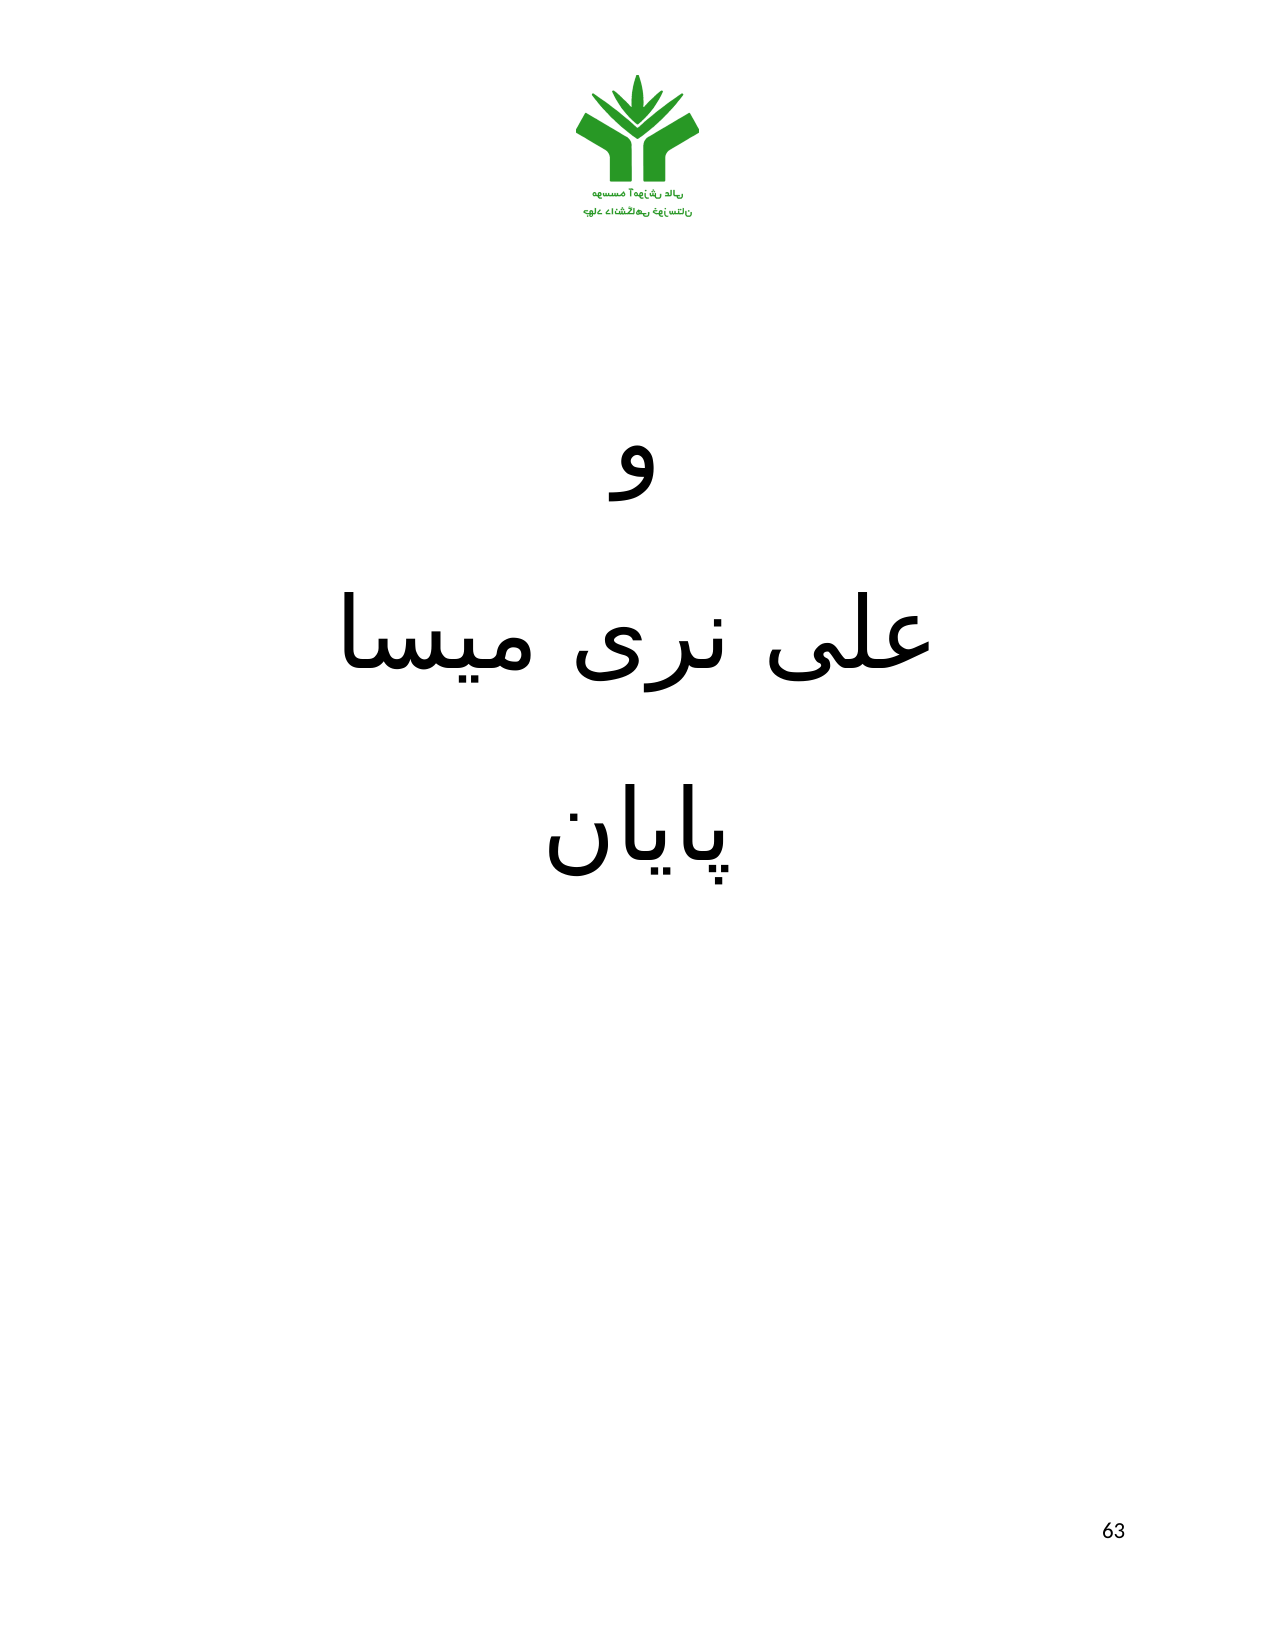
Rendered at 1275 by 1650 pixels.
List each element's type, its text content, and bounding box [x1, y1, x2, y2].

text پایان [150, 767, 1125, 884]
text و [150, 384, 1125, 501]
text علی نری میسا [150, 576, 1125, 692]
picture [576, 75, 699, 217]
